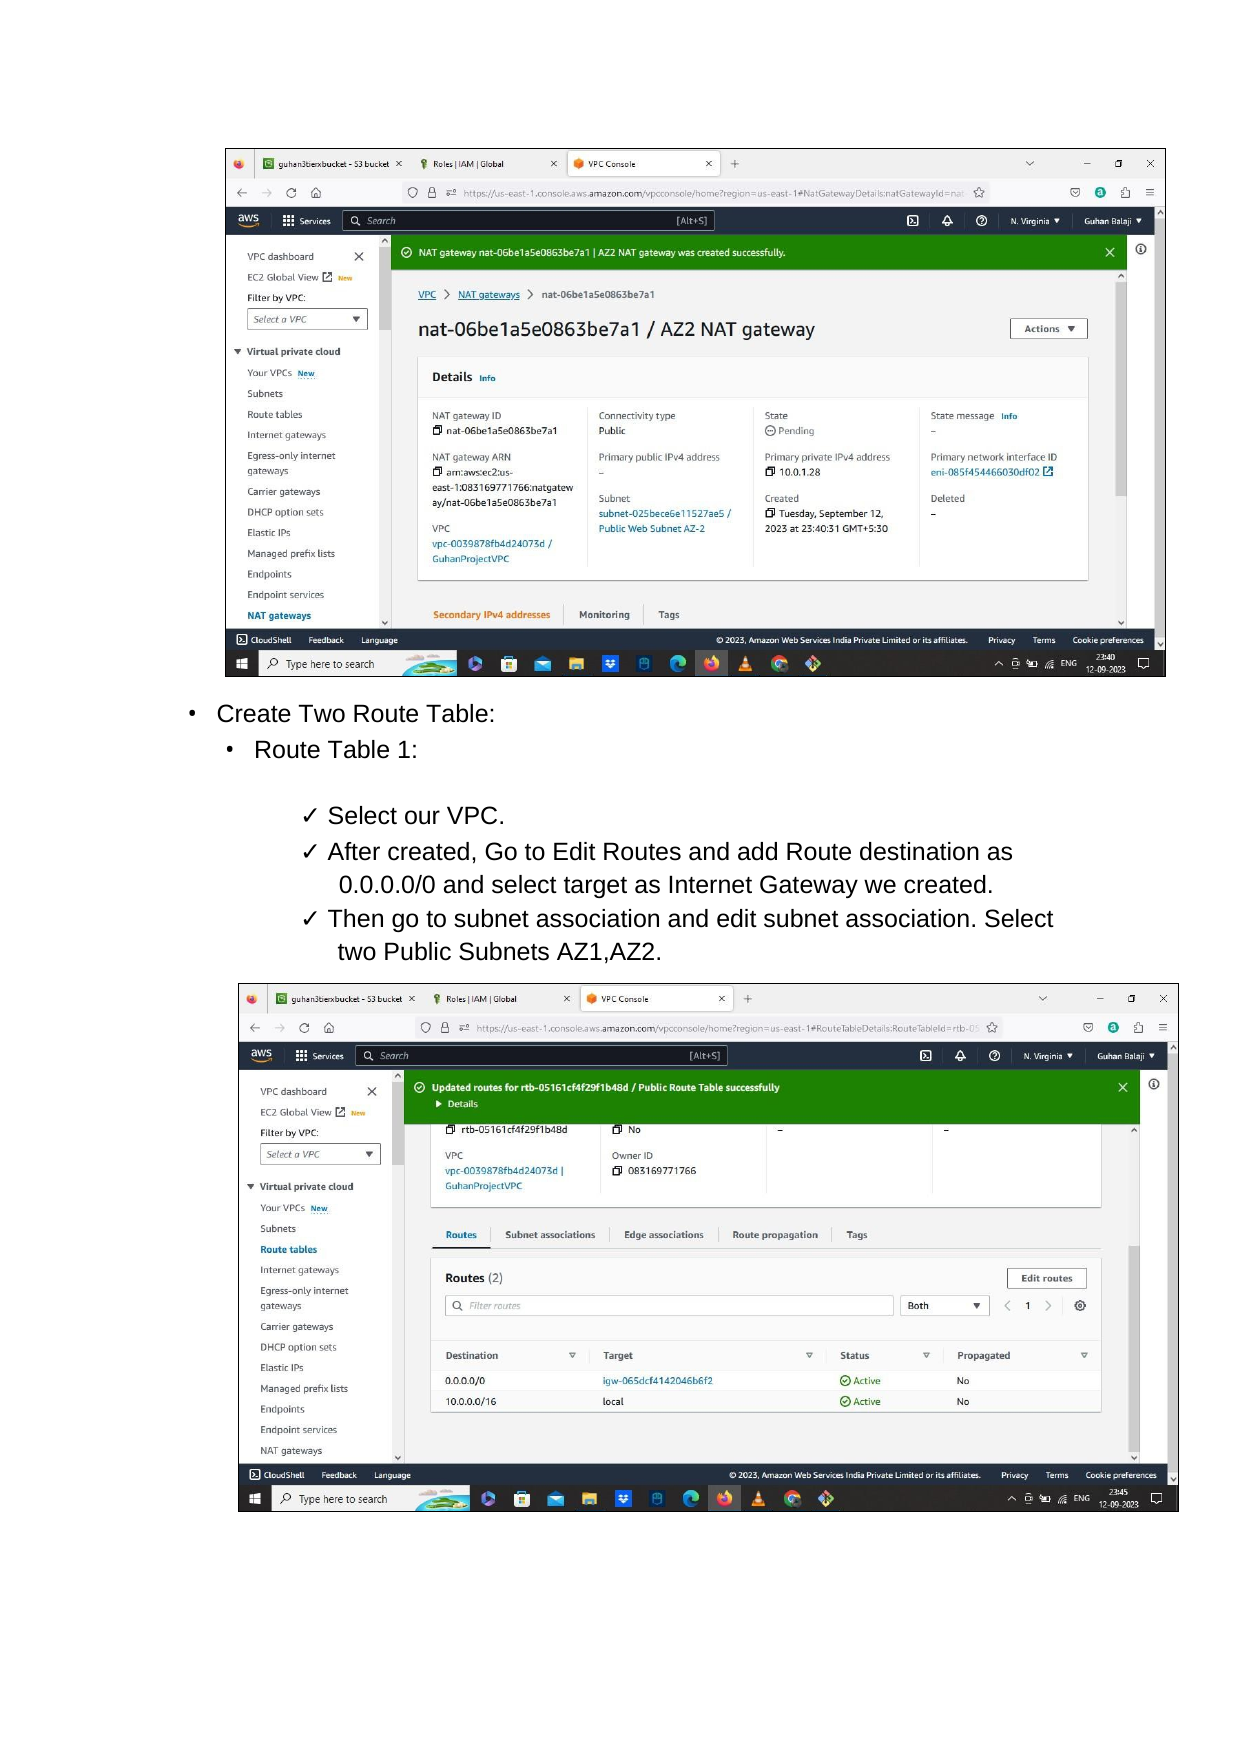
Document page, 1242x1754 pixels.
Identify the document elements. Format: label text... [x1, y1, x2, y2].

text • Create Two Route Table: [187, 695, 1192, 729]
text • Route Table 1: [225, 732, 1192, 766]
picture [226, 149, 1165, 676]
picture [239, 984, 1178, 1511]
text 0.0.0.0/0 and select target as Internet Gateway we created. [333, 870, 999, 899]
text ✓ Then go to subnet association and edit subnet association. Select two Public Subnets AZ1,AZ2. [300, 901, 1070, 966]
text ✓ After created, Go to Edit Routes and add Route destination as [300, 834, 1192, 868]
text ✓ Select our VPC. [300, 798, 1192, 832]
